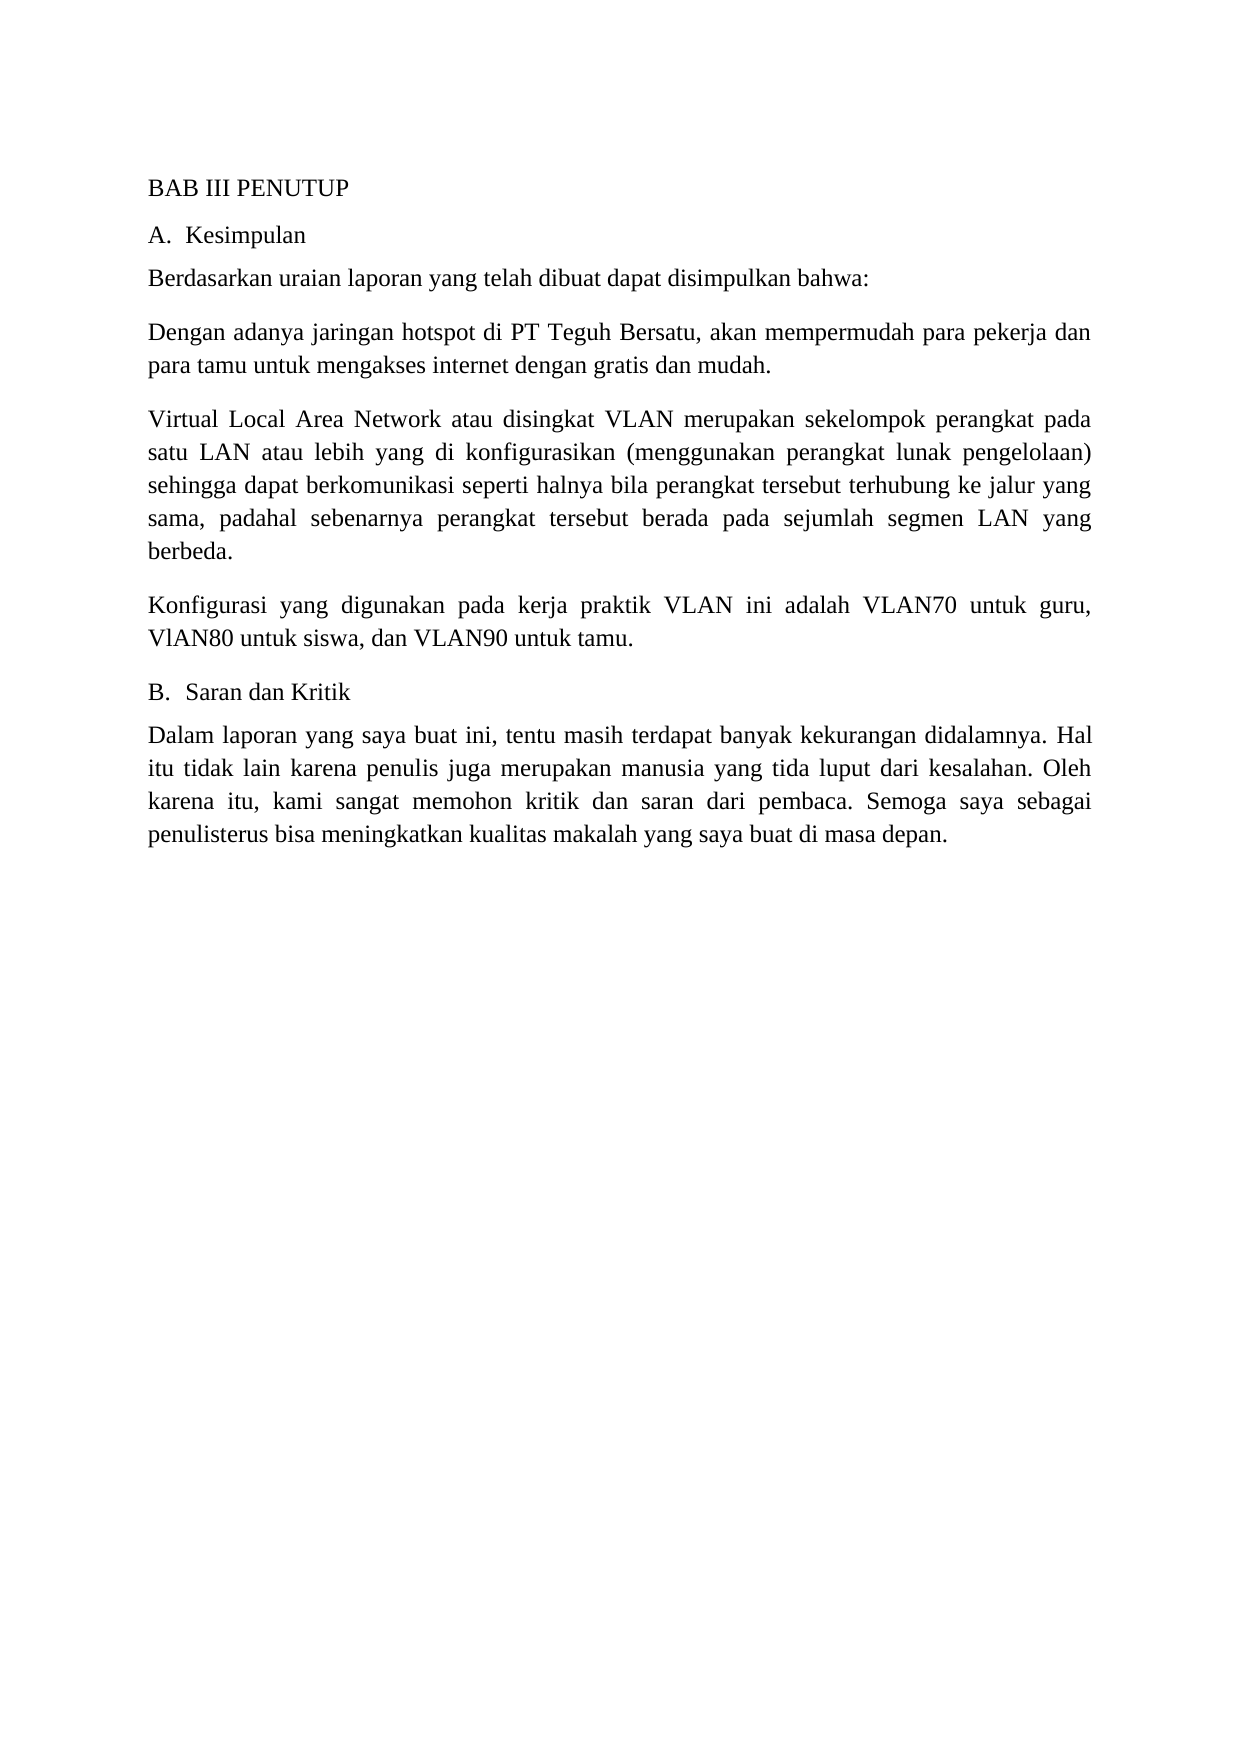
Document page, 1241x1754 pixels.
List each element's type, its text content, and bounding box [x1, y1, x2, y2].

text Dalam laporan yang saya buat ini, tentu masih terdapat banyak kekurangan didalamnya. Hal itu tidak lain karena penulis juga merupakan manusia yang tida luput dari kesalahan. Oleh karena itu, kami sangat memohon kritik dan saran dari pembaca. Semoga saya sebagai penulisterus bisa meningkatkan kualitas makalah yang saya buat di masa depan. [148, 720, 1092, 848]
subtitle Kesimpulan [148, 220, 1092, 249]
subtitle Saran dan Kritik [148, 677, 1092, 705]
text Dengan adanya jaringan hotspot di PT Teguh Bersatu, akan mempermudah para pekerja dan para tamu untuk mengakses internet dengan gratis dan mudah. [148, 317, 1092, 379]
text Konfigurasi yang digunakan pada kerja praktik VLAN ini adalah VLAN70 untuk guru, VlAN80 untuk siswa, dan VLAN90 untuk tamu. [148, 590, 1092, 652]
text Virtual Local Area Network atau disingkat VLAN merupakan sekelompok perangkat pada satu LAN atau lebih yang di konfigurasikan (menggunakan perangkat lunak pengelolaan) sehingga dapat berkomunikasi seperti halnya bila perangkat tersebut terhubung ke jalur yang sama, padahal sebenarnya perangkat tersebut berada pada sejumlah segmen LAN yang berbeda. [148, 404, 1092, 565]
subtitle BAB III PENUTUP [148, 173, 1092, 201]
text Berdasarkan uraian laporan yang telah dibuat dapat disimpulkan bahwa: [148, 263, 1092, 292]
